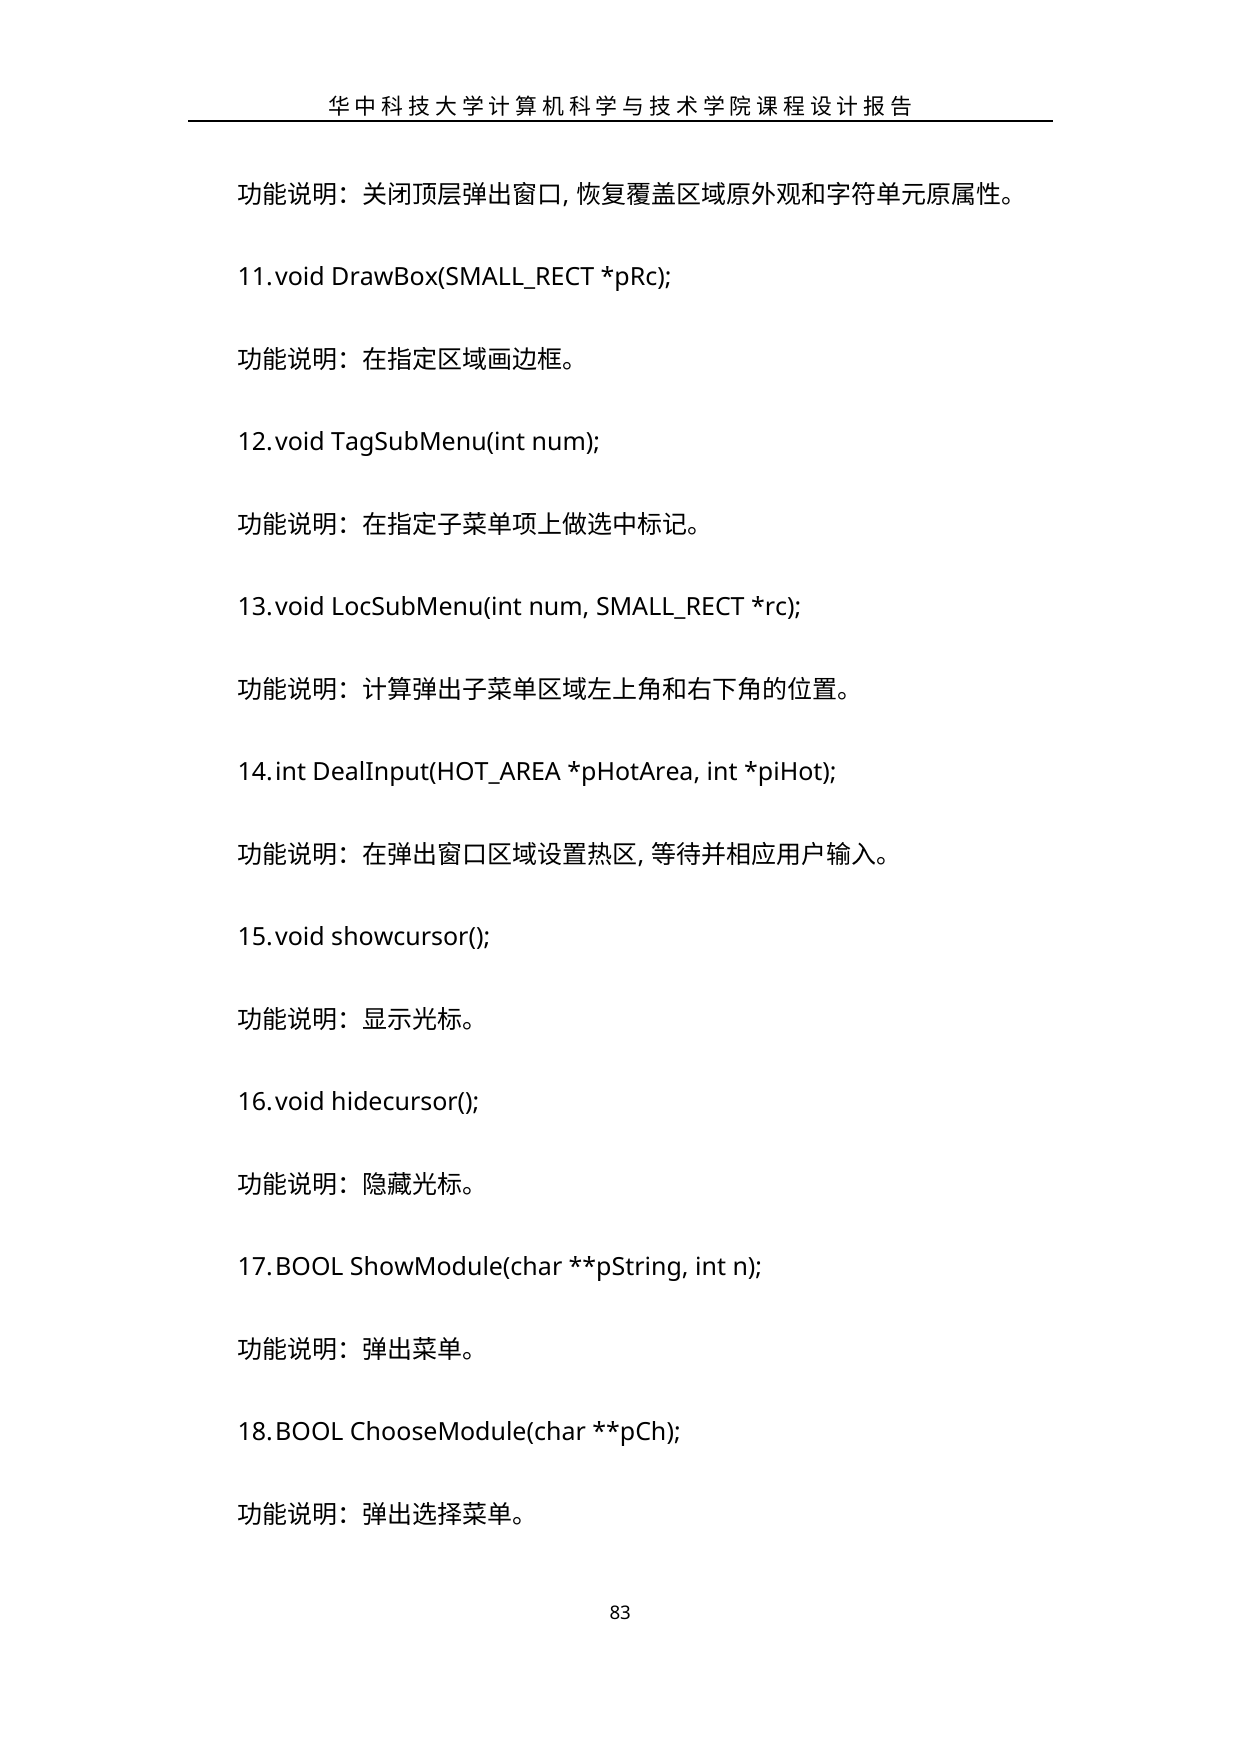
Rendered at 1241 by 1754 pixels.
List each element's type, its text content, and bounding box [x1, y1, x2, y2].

text 功能说明：弹出菜单。 [187, 1316, 1053, 1381]
list void TagSubMenu(int num); [187, 408, 1053, 473]
list void LocSubMenu(int num, SMALL_RECT *rc); [187, 573, 1053, 638]
list void DrawBox(SMALL_RECT *pRc); [187, 243, 1053, 308]
list void showcursor(); [187, 903, 1053, 968]
list BOOL ShowModule(char **pString, int n); [187, 1233, 1053, 1298]
text 功能说明：关闭顶层弹出窗口, 恢复覆盖区域原外观和字符单元原属性。 [187, 160, 1053, 225]
text 功能说明：在指定子菜单项上做选中标记。 [187, 490, 1053, 555]
list int DealInput(HOT_AREA *pHotArea, int *piHot); [187, 738, 1053, 803]
text 功能说明：计算弹出子菜单区域左上角和右下角的位置。 [187, 655, 1053, 720]
text 功能说明：在指定区域画边框。 [187, 325, 1053, 390]
text 功能说明：显示光标。 [187, 985, 1053, 1050]
list void hidecursor(); [187, 1068, 1053, 1133]
text 功能说明：弹出选择菜单。 [187, 1481, 1053, 1546]
text 功能说明：隐藏光标。 [187, 1150, 1053, 1215]
text 功能说明：在弹出窗口区域设置热区, 等待并相应用户输入。 [187, 820, 1053, 885]
list BOOL ChooseModule(char **pCh); [187, 1399, 1053, 1464]
